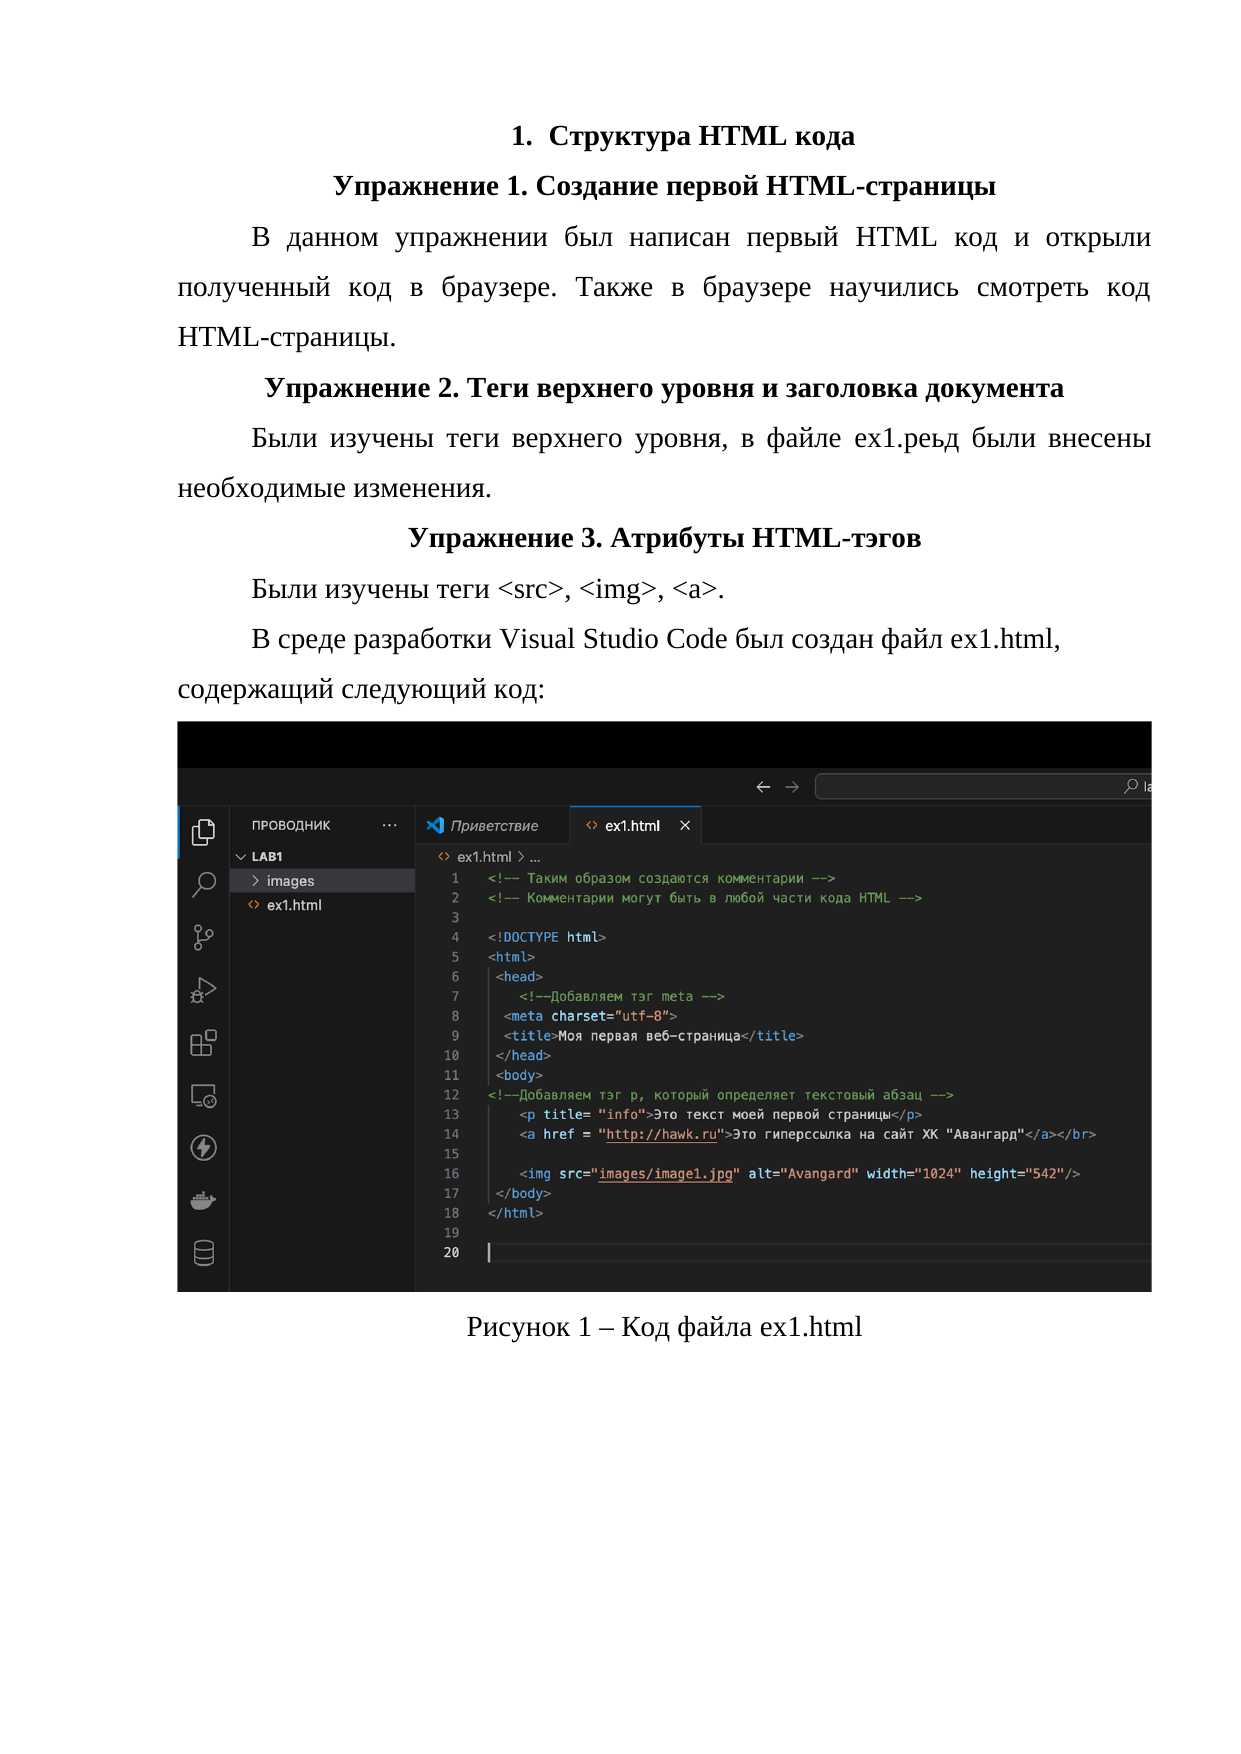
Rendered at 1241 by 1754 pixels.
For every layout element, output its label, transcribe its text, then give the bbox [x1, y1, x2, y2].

text Упражнение 2. Теги верхнего уровня и заголовка документа [177, 370, 1152, 403]
list Структура HTML кода [215, 118, 1152, 152]
text В среде разработки Visual Studio Code был создан файл ex1.html, содержащий следующий код: [177, 621, 1152, 721]
picture [177, 721, 1152, 1292]
text Были изучены теги верхнего уровня, в файле ex1.реьд были внесены необходимые изменения. [177, 420, 1152, 504]
text Упражнение 1. Создание первой HTML-cтраницы [177, 168, 1152, 202]
text Упражнение 3. Атрибуты HTML-тэгов [177, 521, 1152, 554]
text В данном упражнении был написан первый HTML код и открыли полученный код в браузере. Также в браузере научились смотреть код HTML-страницы. [177, 219, 1152, 353]
text Рисунок 1 – Код файла ex1.html [177, 1309, 1152, 1342]
text Были изучены теги <src>, <img>, <a>. [177, 571, 1152, 604]
